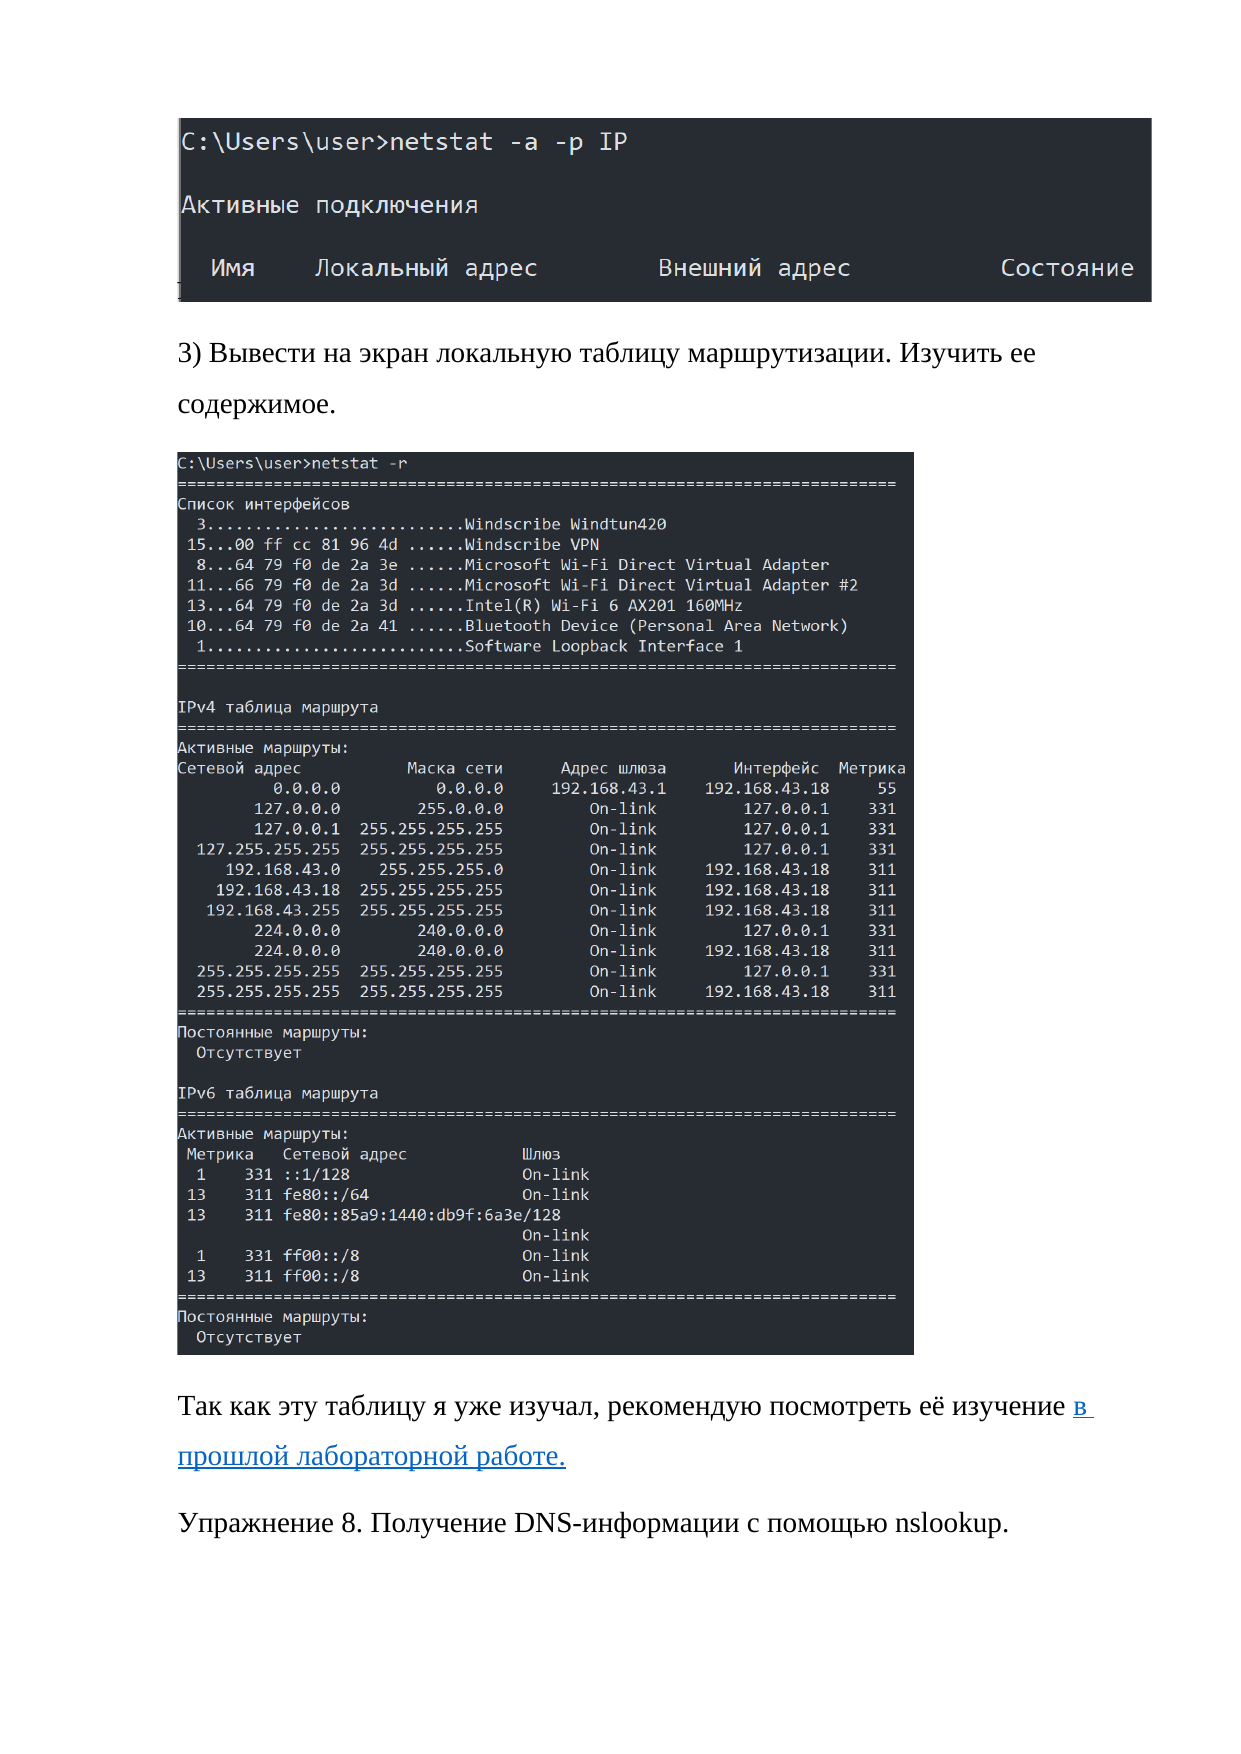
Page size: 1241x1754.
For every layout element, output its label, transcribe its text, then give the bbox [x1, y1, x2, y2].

picture [177, 452, 914, 1355]
text Так как эту таблицу я уже изучал, рекомендую посмотреть её изучение в прошлой лабораторной работе. [177, 1388, 1152, 1472]
text Упражнение 8. Получение DNS-информации с помощью nslookup. [177, 1505, 1152, 1538]
text 3) Вывести на экран локальную таблицу маршрутизации. Изучить ее содержимое. [177, 336, 1152, 419]
picture [177, 118, 1152, 302]
